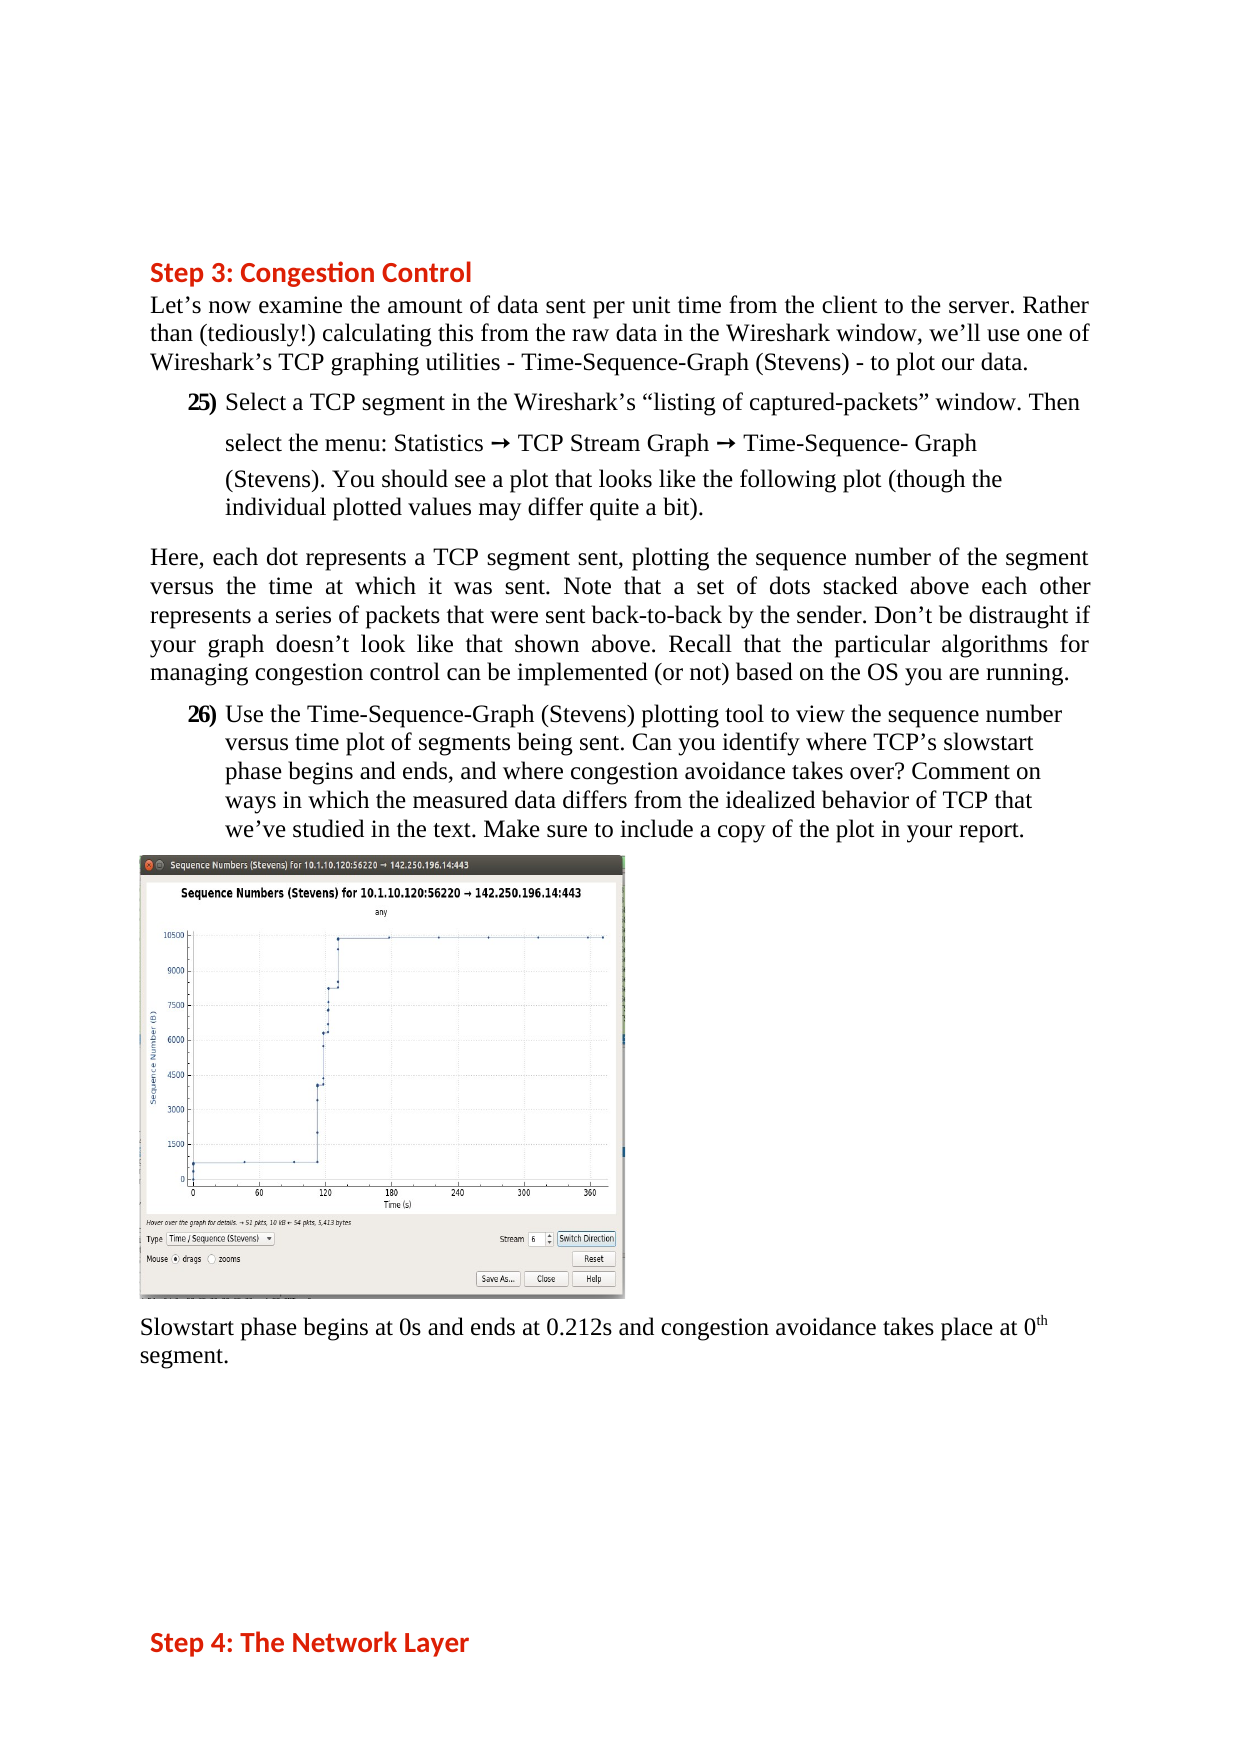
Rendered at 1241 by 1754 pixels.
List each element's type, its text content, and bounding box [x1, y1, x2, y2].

text Let’s now examine the amount of data sent per unit time from the client to the server. Rather than (tediously!) calculating this from the raw data in the Wireshark window, we’ll use one of Wireshark’s TCP graphing utilities - Time-Sequence-Graph (Stevens) - to plot our data. [150, 290, 1090, 376]
list Use the Time-Sequence-Graph (Stevens) plotting tool to view the sequence number versus time plot of segments being sent. Can you identify where TCP’s slowstart phase begins and ends, and where congestion avoidance takes over? Comment on ways in which the measured data differs from the idealized behavior of TCP that we’ve studied in the text. Make sure to include a copy of the plot in your report. [187, 699, 1062, 842]
text Here, each dot represents a TCP segment sent, plotting the sequence number of the segment versus the time at which it was sent. Note that a set of dots stacked above each other represents a series of packets that were sent back-to-back by the sender. Don’t be distraught if your graph doesn’t look like that shown above. Recall that the particular algorithms for managing congestion control can be implemented (or not) based on the OS you are running. [150, 542, 1091, 686]
subtitle Step 4: The Network Layer [150, 1624, 1240, 1660]
list Select a TCP segment in the Wireshark’s “listing of captured-packets” window. Then select the menu: Statistics ➙ TCP Stream Graph ➙ Time-Sequence- Graph (Stevens). You should see a plot that looks like the following plot (though the individual plotted values may differ quite a bit). [187, 388, 1080, 521]
picture [139, 855, 626, 1299]
subtitle Step 3: Congestion Control [150, 255, 1240, 290]
